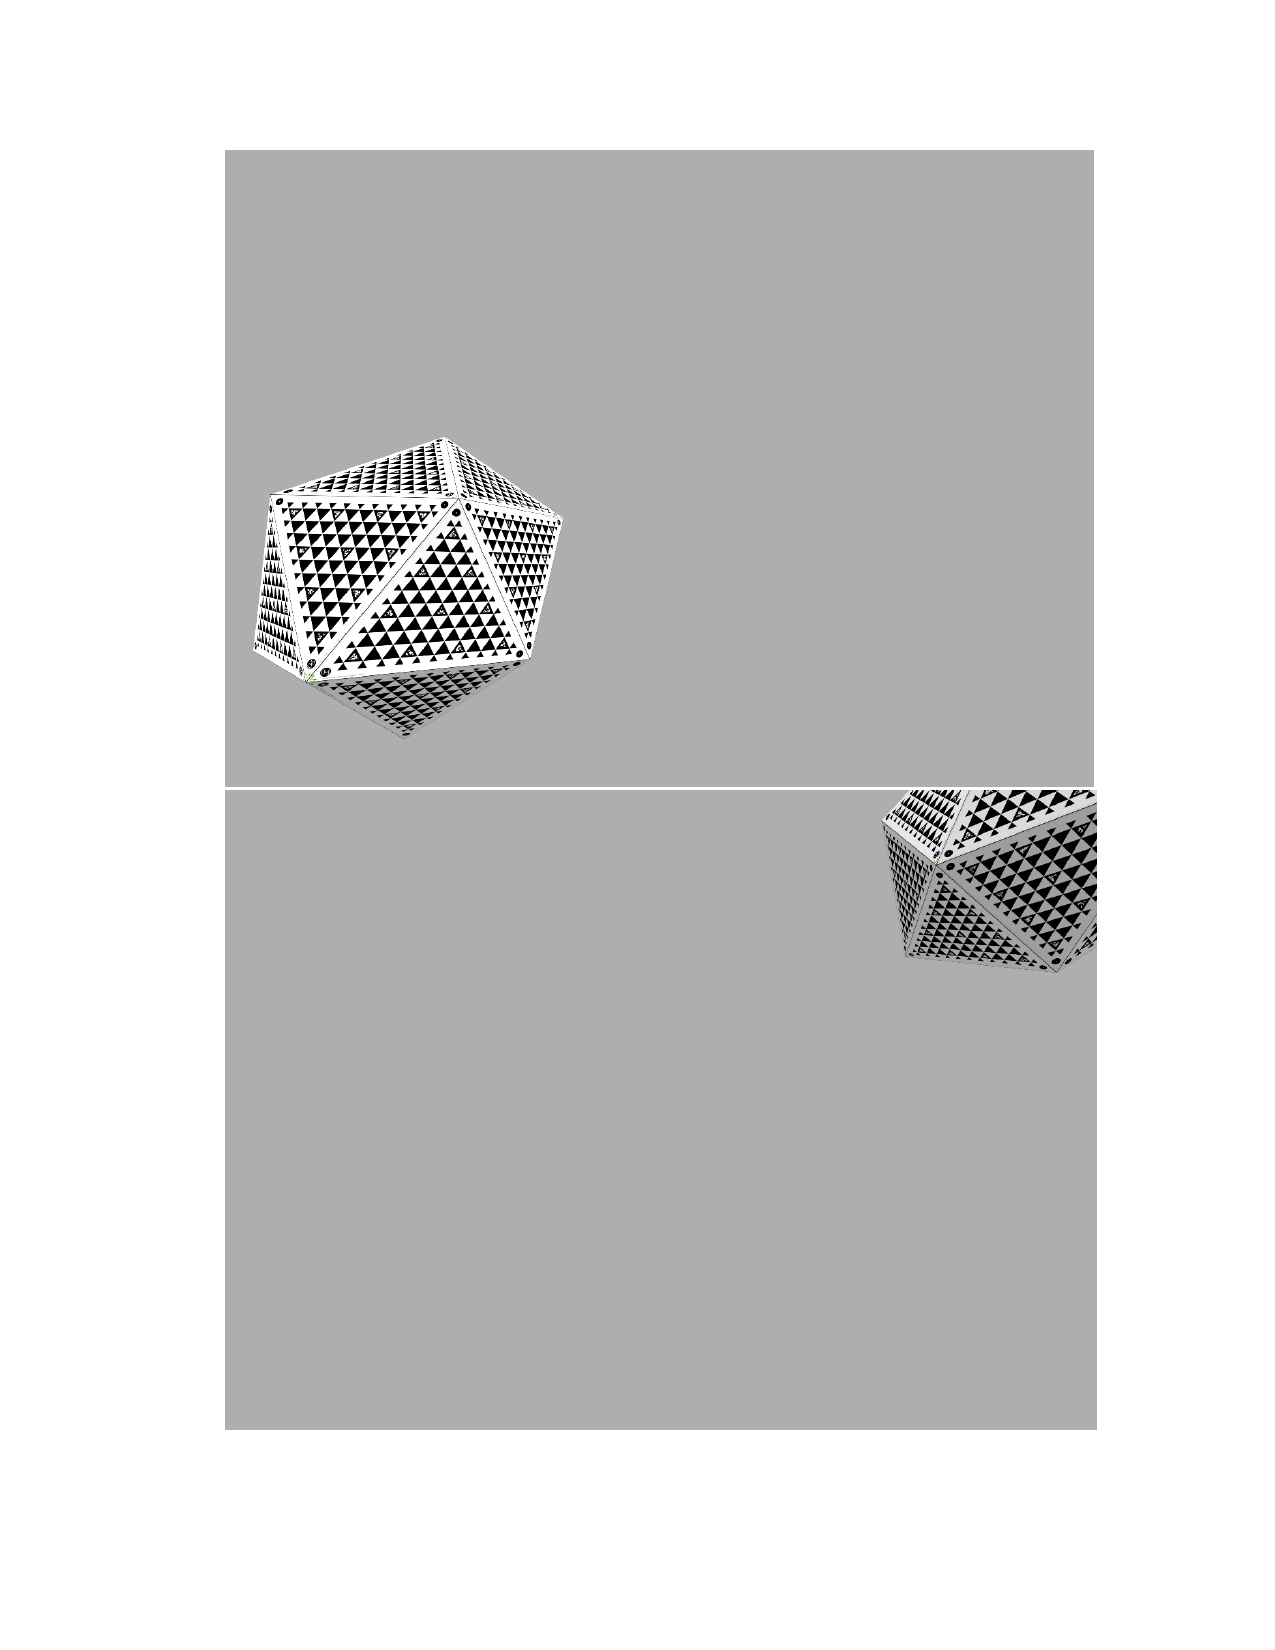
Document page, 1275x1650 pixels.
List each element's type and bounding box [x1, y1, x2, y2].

picture [225, 150, 1094, 787]
picture [225, 790, 1097, 1430]
